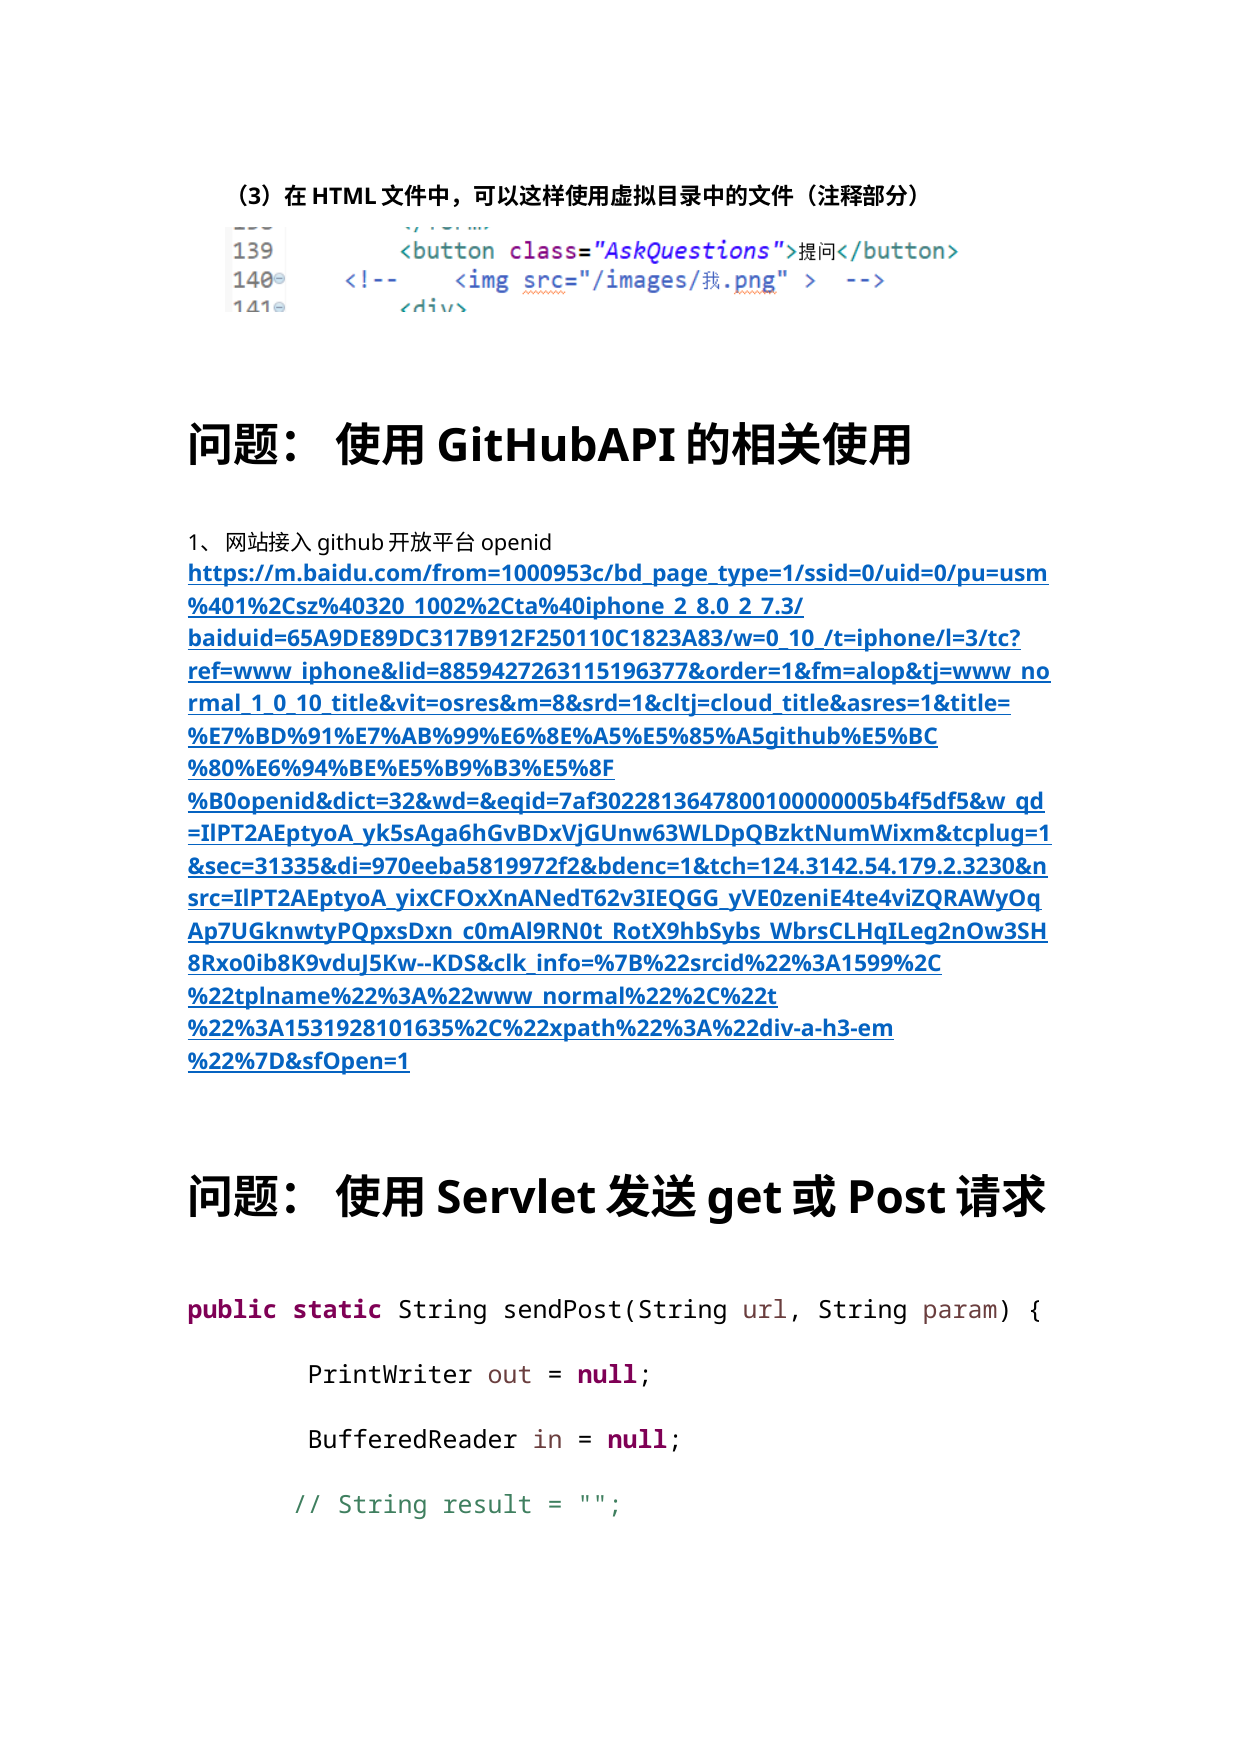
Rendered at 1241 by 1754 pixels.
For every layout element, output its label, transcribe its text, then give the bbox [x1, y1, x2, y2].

text PrintWriter out = null; [187, 1342, 1053, 1407]
text BufferedReader in = null; [187, 1407, 1053, 1472]
text // String result = ""; [187, 1472, 1053, 1537]
subtitle 问题： 使用GitHubAPI的相关使用 [187, 392, 1053, 490]
list （3）在HTML文件中，可以这样使用虚拟目录中的文件（注释部分） [225, 162, 1053, 227]
subtitle 问题： 使用Servlet发送get或Post请求 [187, 1145, 1053, 1242]
text public static String sendPost(String url, String param) { [187, 1277, 1053, 1342]
picture [225, 227, 1067, 312]
text https://m.baidu.com/from=1000953c/bd_page_type=1/ssid=0/uid=0/pu=usm%401%2Csz%40320_1002%2Cta%40iphone_2_8.0_2_7.3/baiduid=65A9DE89DC317B912F250110C1823A83/w=0_10_/t=iphone/l=3/tc?ref=www_iphone&lid=8859427263115196377&order=1&fm=alop&tj=www_normal_1_0_10_title&vit=osres&m=8&srd=1&cltj=cloud_title&asres=1&title=%E7%BD%91%E7%AB%99%E6%8E%A5%E5%85%A5github%E5%BC%80%E6%94%BE%E5%B9%B3%E5%8F%B0openid&dict=32&wd=&eqid=7af3022813647800100000005b4f5df5&w_qd=IlPT2AEptyoA_yk5sAga6hGvBDxVjGUnw63WLDpQBzktNumWixm&tcplug=1&sec=31335&di=970eeba5819972f2&bdenc=1&tch=124.3142.54.179.2.3230&nsrc=IlPT2AEptyoA_yixCFOxXnANedT62v3IEQGG_yVE0zeniE4te4viZQRAWyOqAp7UGknwtyPQpxsDxn_c0mAl9RN0t_RotX9hbSybs_WbrsCLHqILeg2nOw3SH8Rxo0ib8K9vduJ5Kw--KDS&clk_info=%7B%22srcid%22%3A1599%2C%22tplname%22%3A%22www_normal%22%2C%22t%22%3A1531928101635%2C%22xpath%22%3A%22div-a-h3-em%22%7D&sfOpen=1 [187, 557, 1053, 1077]
list 网站接入github开放平台openid [187, 524, 1053, 557]
